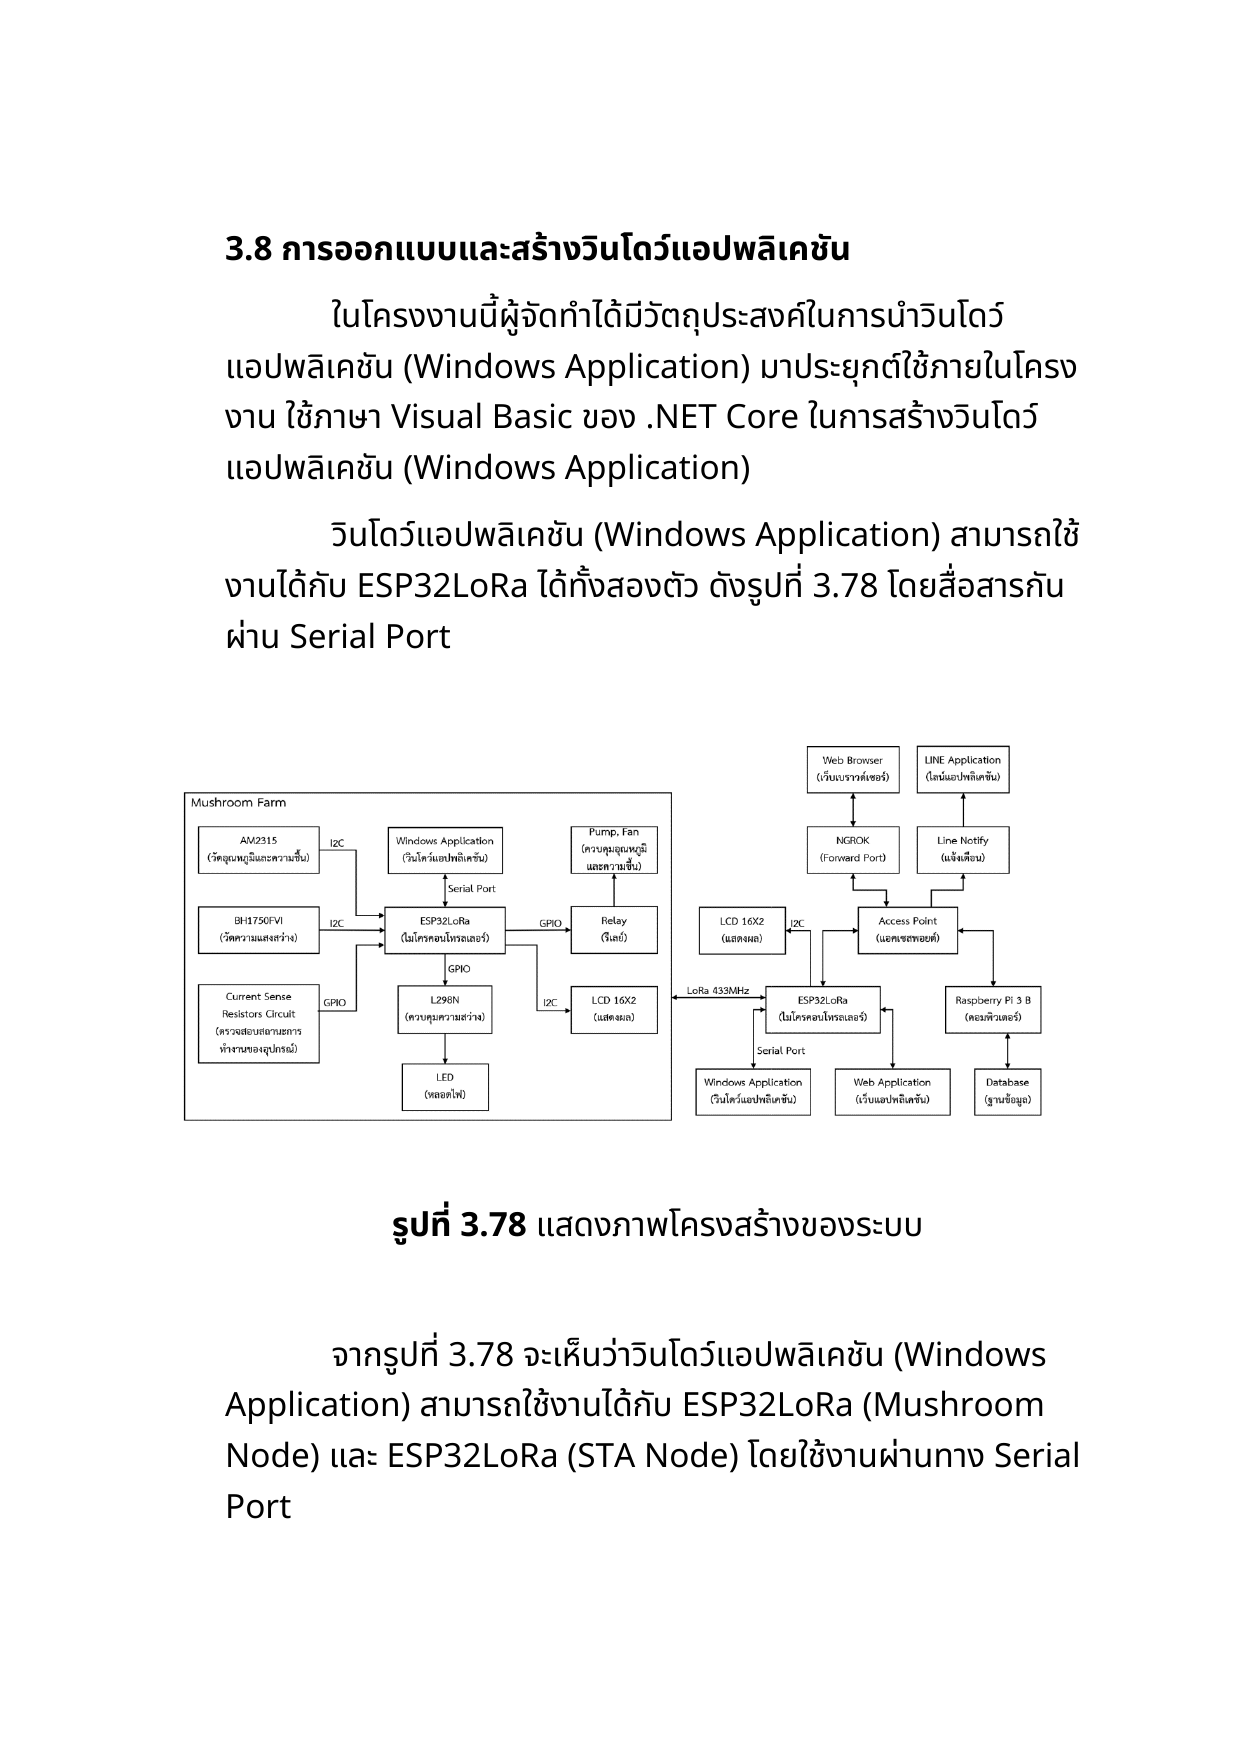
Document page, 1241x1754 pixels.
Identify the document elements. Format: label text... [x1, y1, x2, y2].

text ในโครงงานนี้ผู้จัดทำได้มีวัตถุประสงค์ในการนำวินโดว์แอปพลิเคชัน (Windows Application) มาประยุกต์ใช้ภายในโครงงาน ใช้ภาษา Visual Basic ของ .NET Core ในการสร้างวินโดว์แอปพลิเคชัน (Windows Application) [225, 292, 1090, 494]
picture [180, 741, 1046, 1123]
text จากรูปที่ 3.78 จะเห็นว่าวินโดว์แอปพลิเคชัน (Windows Application) สามารถใช้งานได้กับ ESP32LoRa (Mushroom Node) และ ESP32LoRa (STA Node) โดยใช้งานผ่านทาง Serial Port [225, 1331, 1090, 1528]
text รูปที่ 3.78 แสดงภาพโครงสร้างของระบบ [225, 1201, 1090, 1252]
text วินโดว์แอปพลิเคชัน (Windows Application) สามารถใช้งานได้กับ ESP32LoRa ได้ทั้งสองตัว ดังรูปที่ 3.78 โดยสื่อสารกันผ่าน Serial Port [225, 511, 1090, 663]
text 3.8 การออกแบบและสร้างวินโดว์แอปพลิเคชัน [225, 225, 1090, 276]
